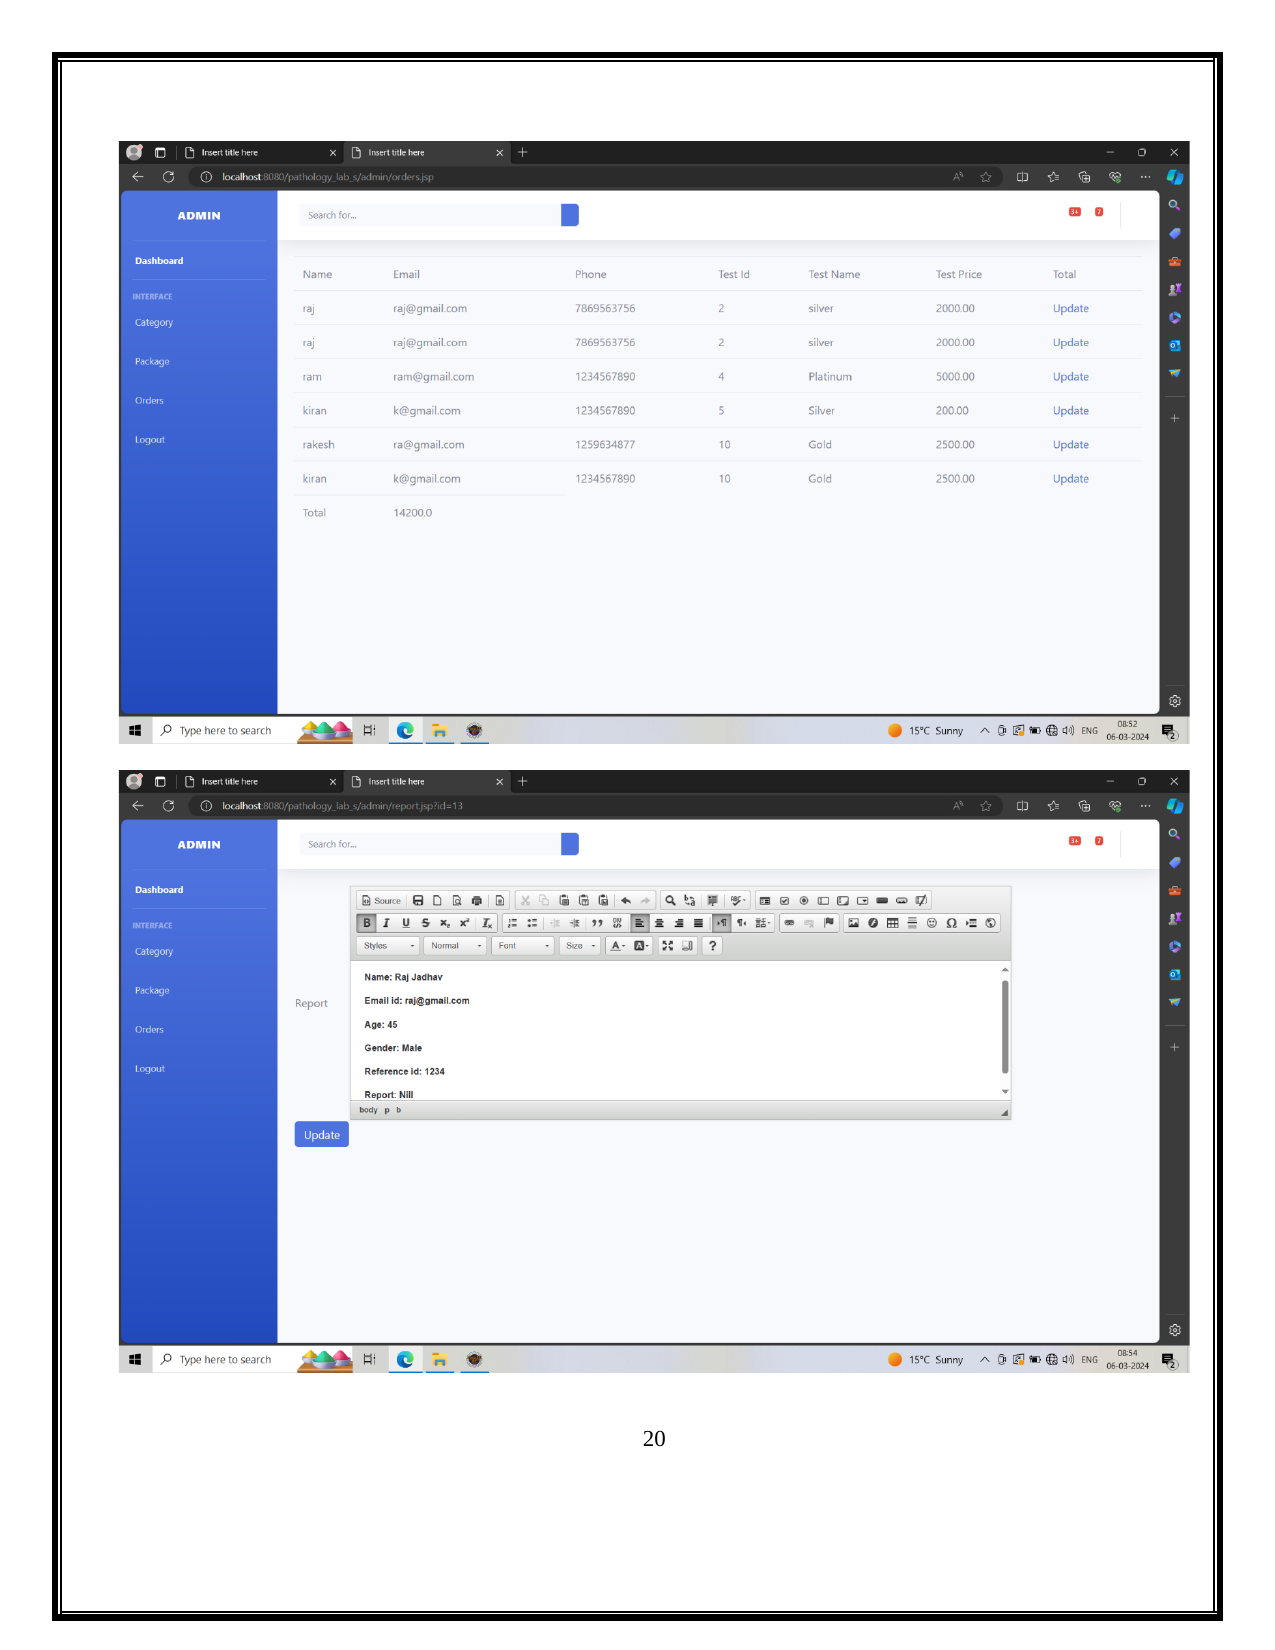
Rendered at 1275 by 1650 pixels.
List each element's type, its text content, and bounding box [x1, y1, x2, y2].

picture [118, 770, 1190, 1373]
text 20 [119, 1426, 1189, 1452]
picture [118, 141, 1190, 744]
